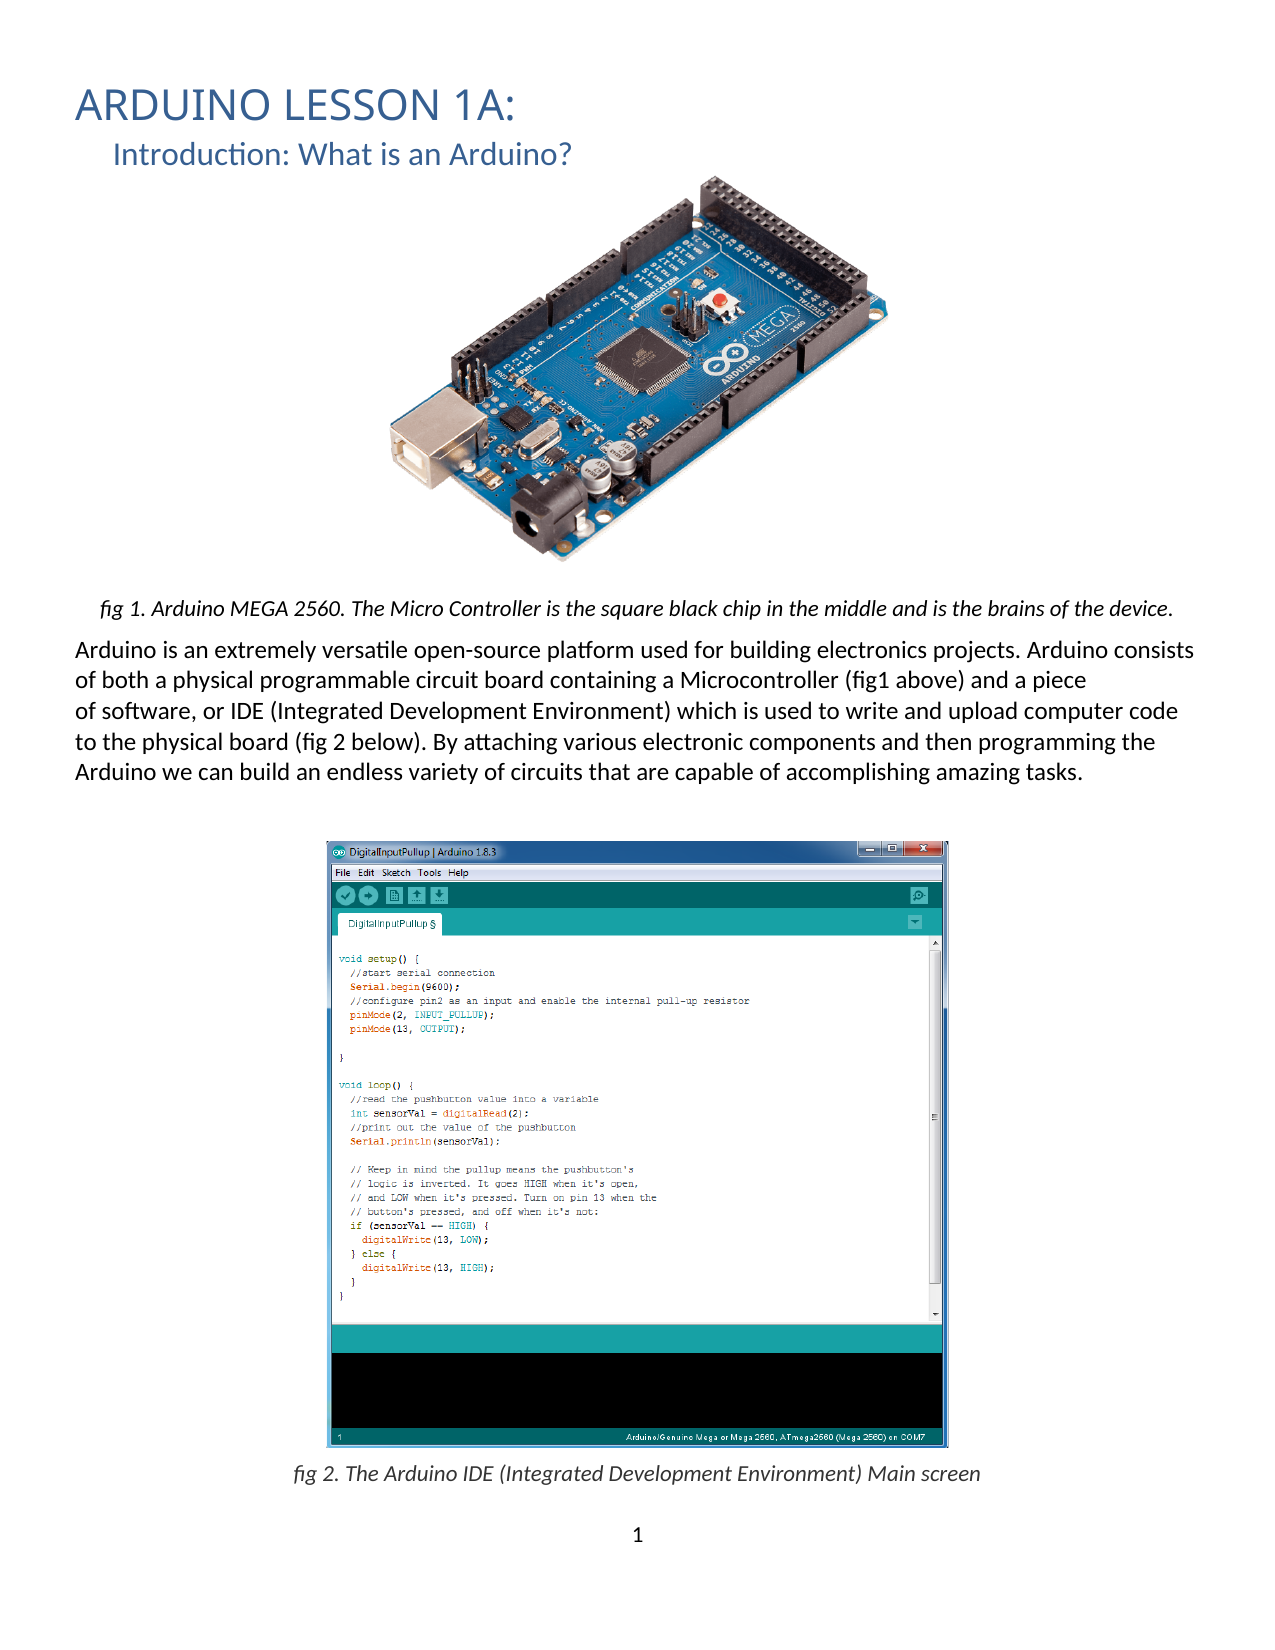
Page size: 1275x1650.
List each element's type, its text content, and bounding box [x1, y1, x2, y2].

text ARDUINO LESSON 1A: [75, 75, 1200, 133]
picture [326, 841, 949, 1448]
text Arduino is an extremely versatile open-source platform used for building electronics projects. Arduino consists of both a physical programmable circuit board containing a Microcontroller (fig1 above) and a piece of software, or IDE (Integrated Development Environment) which is used to write and upload computer code to the physical board (fig 2 below). By attaching various electronic components and then programming the Arduino we can build an endless variety of circuits that are capable of accomplishing amazing tasks. [75, 634, 1200, 787]
picture [386, 173, 889, 563]
text fig 1. Arduino MEGA 2560. The Micro Controller is the square black chip in the middle and is the brains of the device. [75, 594, 1200, 622]
text Introduction: What is an Arduino? [75, 133, 1200, 174]
text fig 2. The Arduino IDE (Integrated Development Environment) Main screen [75, 1459, 1200, 1487]
